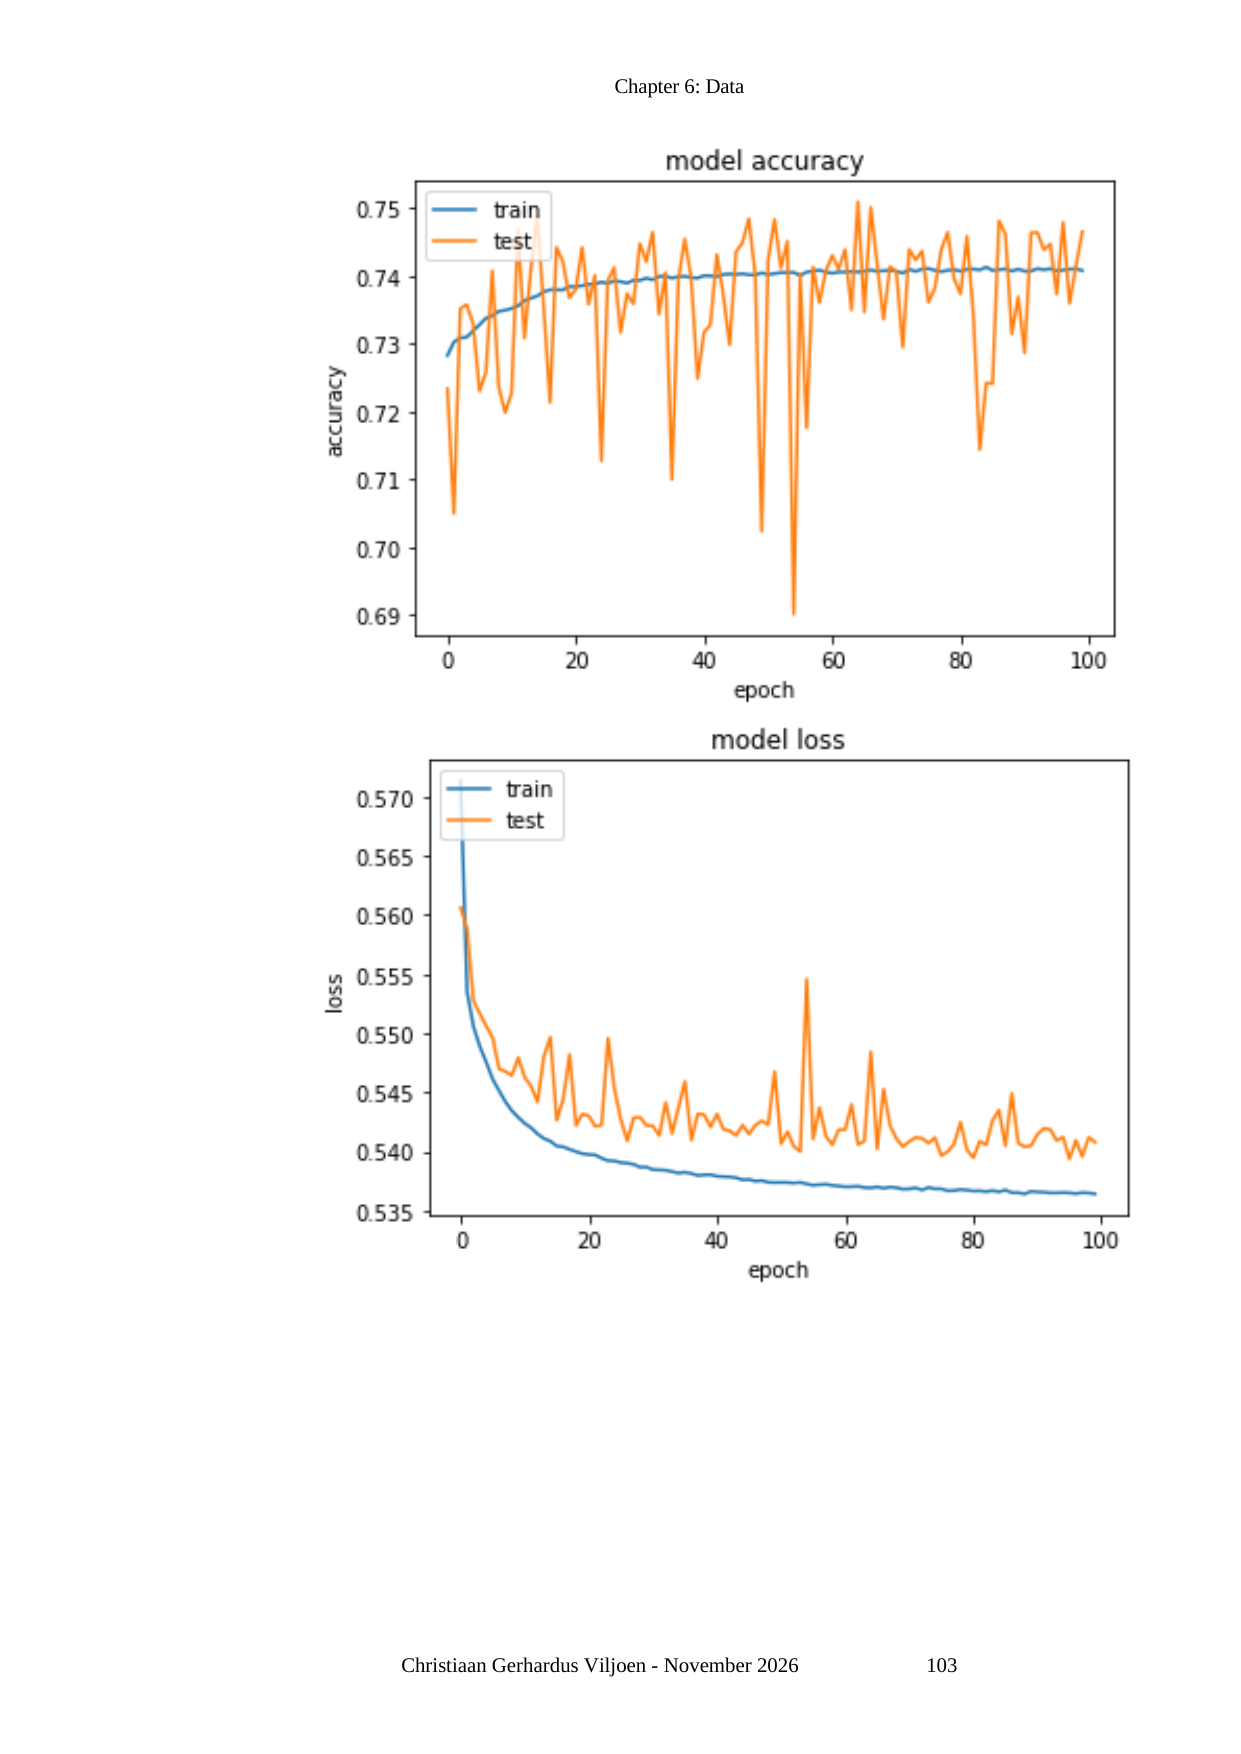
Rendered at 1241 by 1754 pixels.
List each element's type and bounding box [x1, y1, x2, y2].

picture [311, 135, 1149, 1295]
